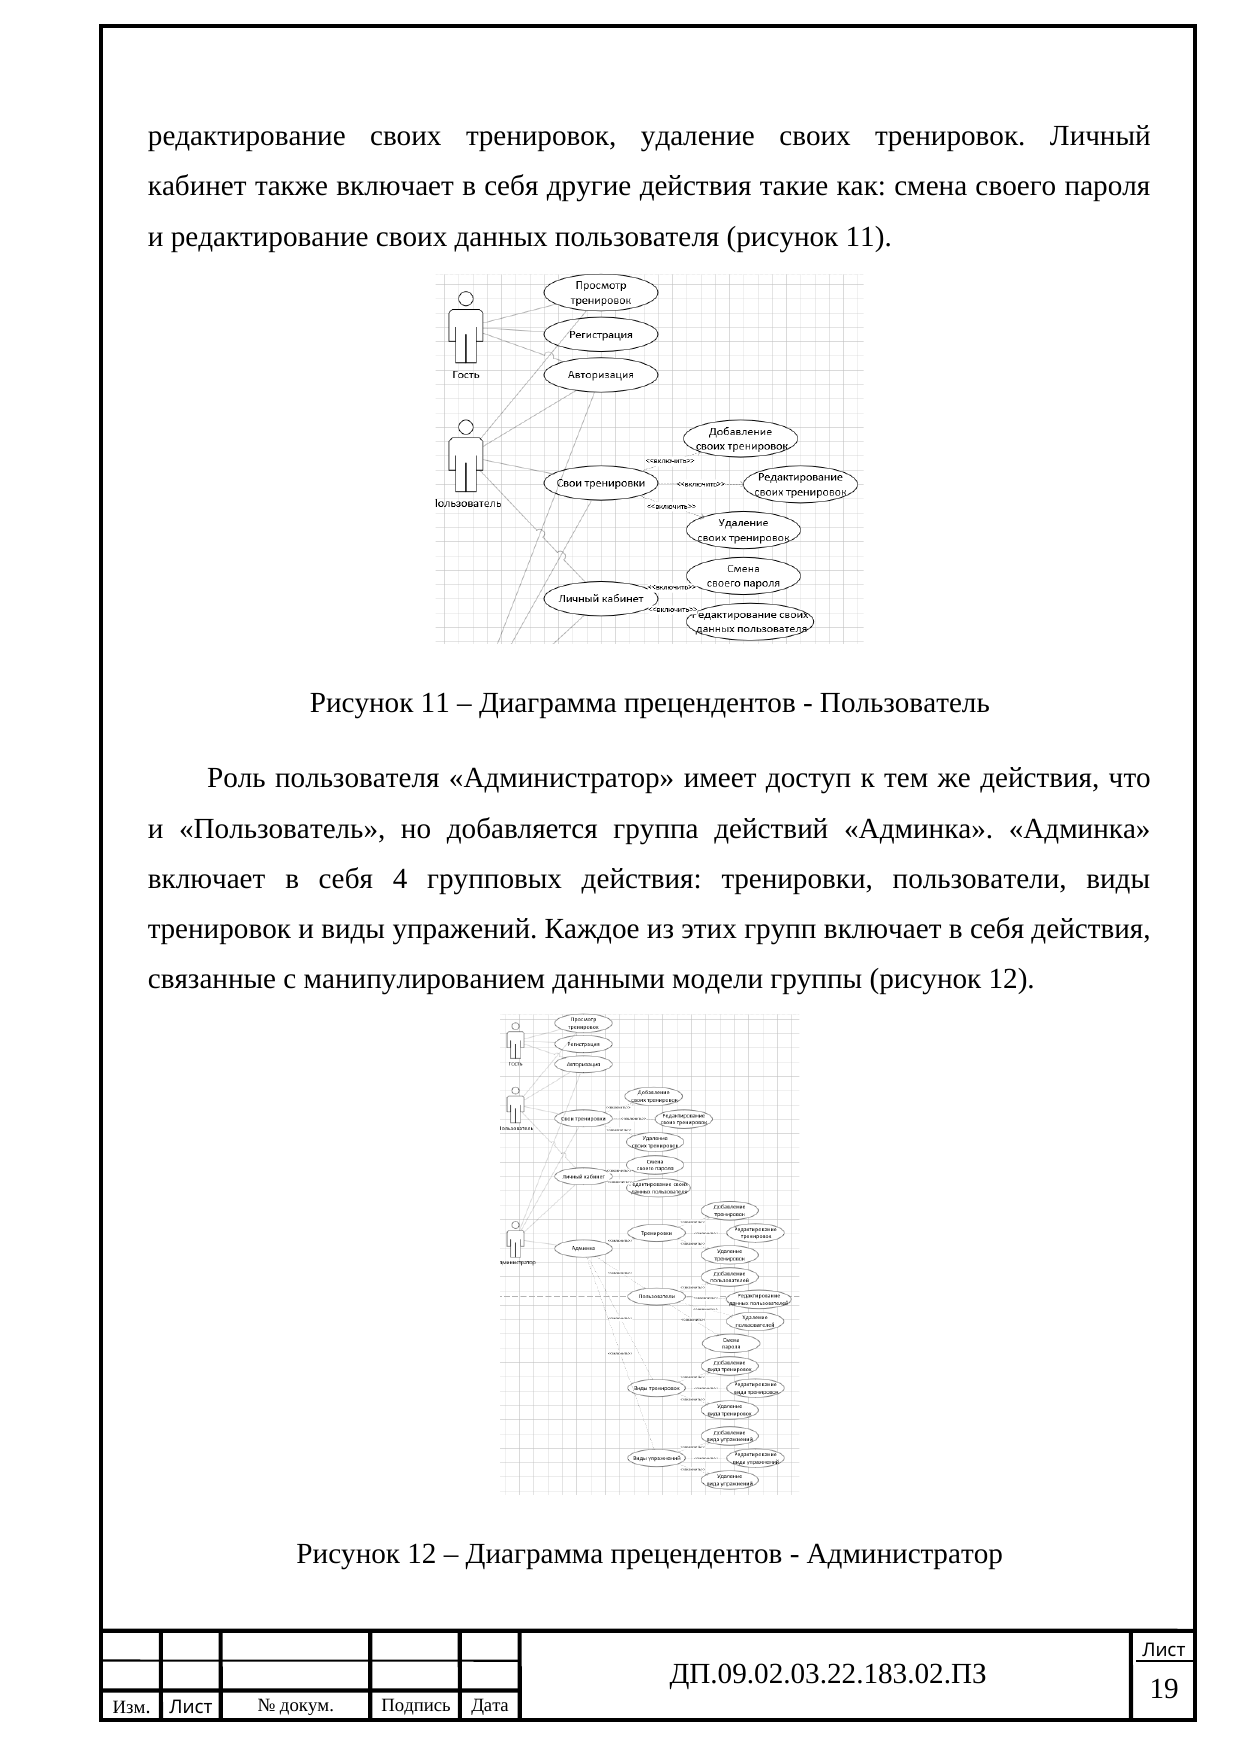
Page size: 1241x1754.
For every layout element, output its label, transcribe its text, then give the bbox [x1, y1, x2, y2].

text Рисунок 11 – Диаграмма прецендентов - Пользователь [118, 685, 1181, 719]
text Рисунок 12 – Диаграмма прецендентов - Администратор [118, 1537, 1181, 1570]
picture [500, 1012, 800, 1495]
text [148, 118, 1152, 252]
text Роль пользователя «Администратор» имеет доступ к тем же действия, что и «Пользователь», но добавляется группа действий «Админка». «Админка» включает в себя 4 групповых действия: тренировки, пользователи, виды тренировок и виды упражений. Каждое из этих групп включает в себя действия, связанные с манипулированием данными модели группы (рисунок 12). [148, 760, 1152, 995]
picture [435, 269, 864, 644]
